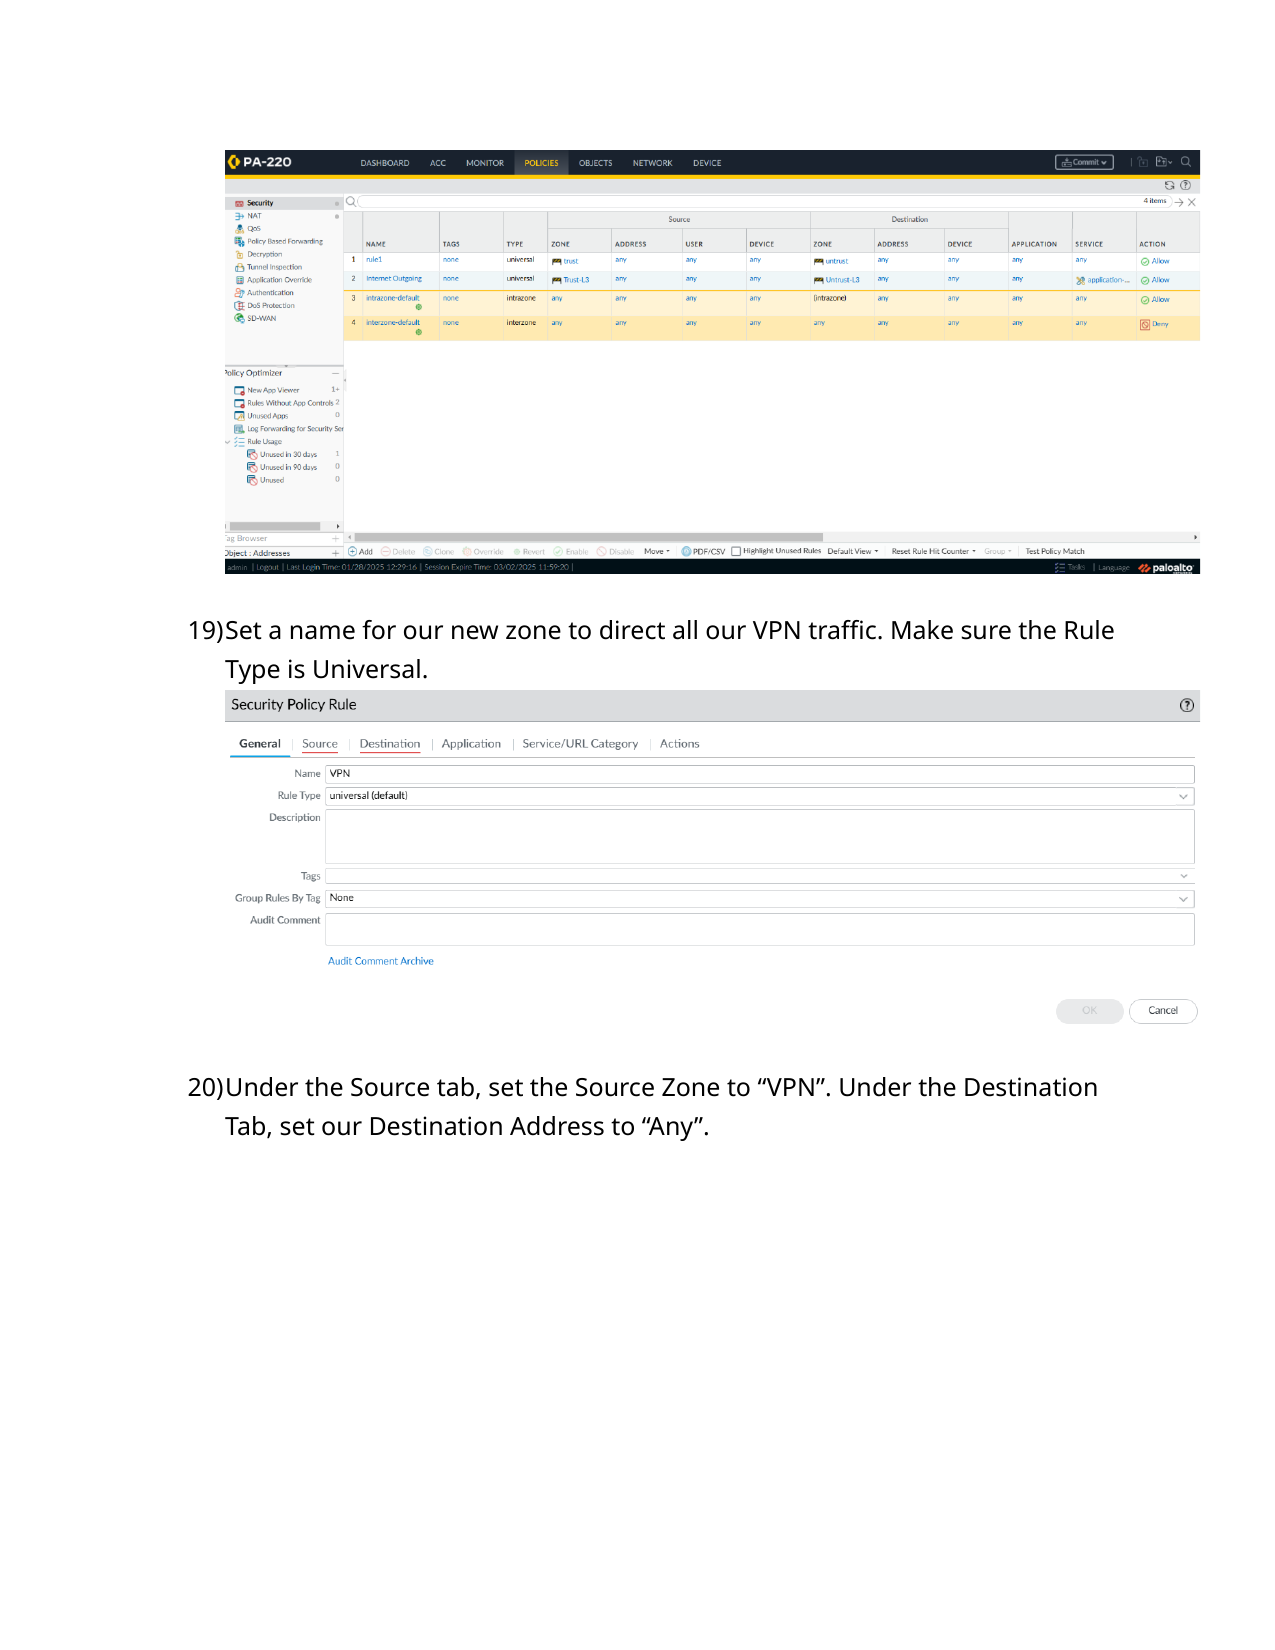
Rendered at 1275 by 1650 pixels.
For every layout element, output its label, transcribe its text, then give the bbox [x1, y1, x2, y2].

list Set a name for our new zone to direct all our VPN traffic. Make sure the Rule Type is Universal. [187, 612, 1125, 686]
picture [225, 150, 1200, 574]
list Under the Source tab, set the Source Zone to “VPN”. Under the Destination Tab, set our Destination Address to “Any”. [187, 1069, 1125, 1142]
picture [225, 690, 1200, 1030]
